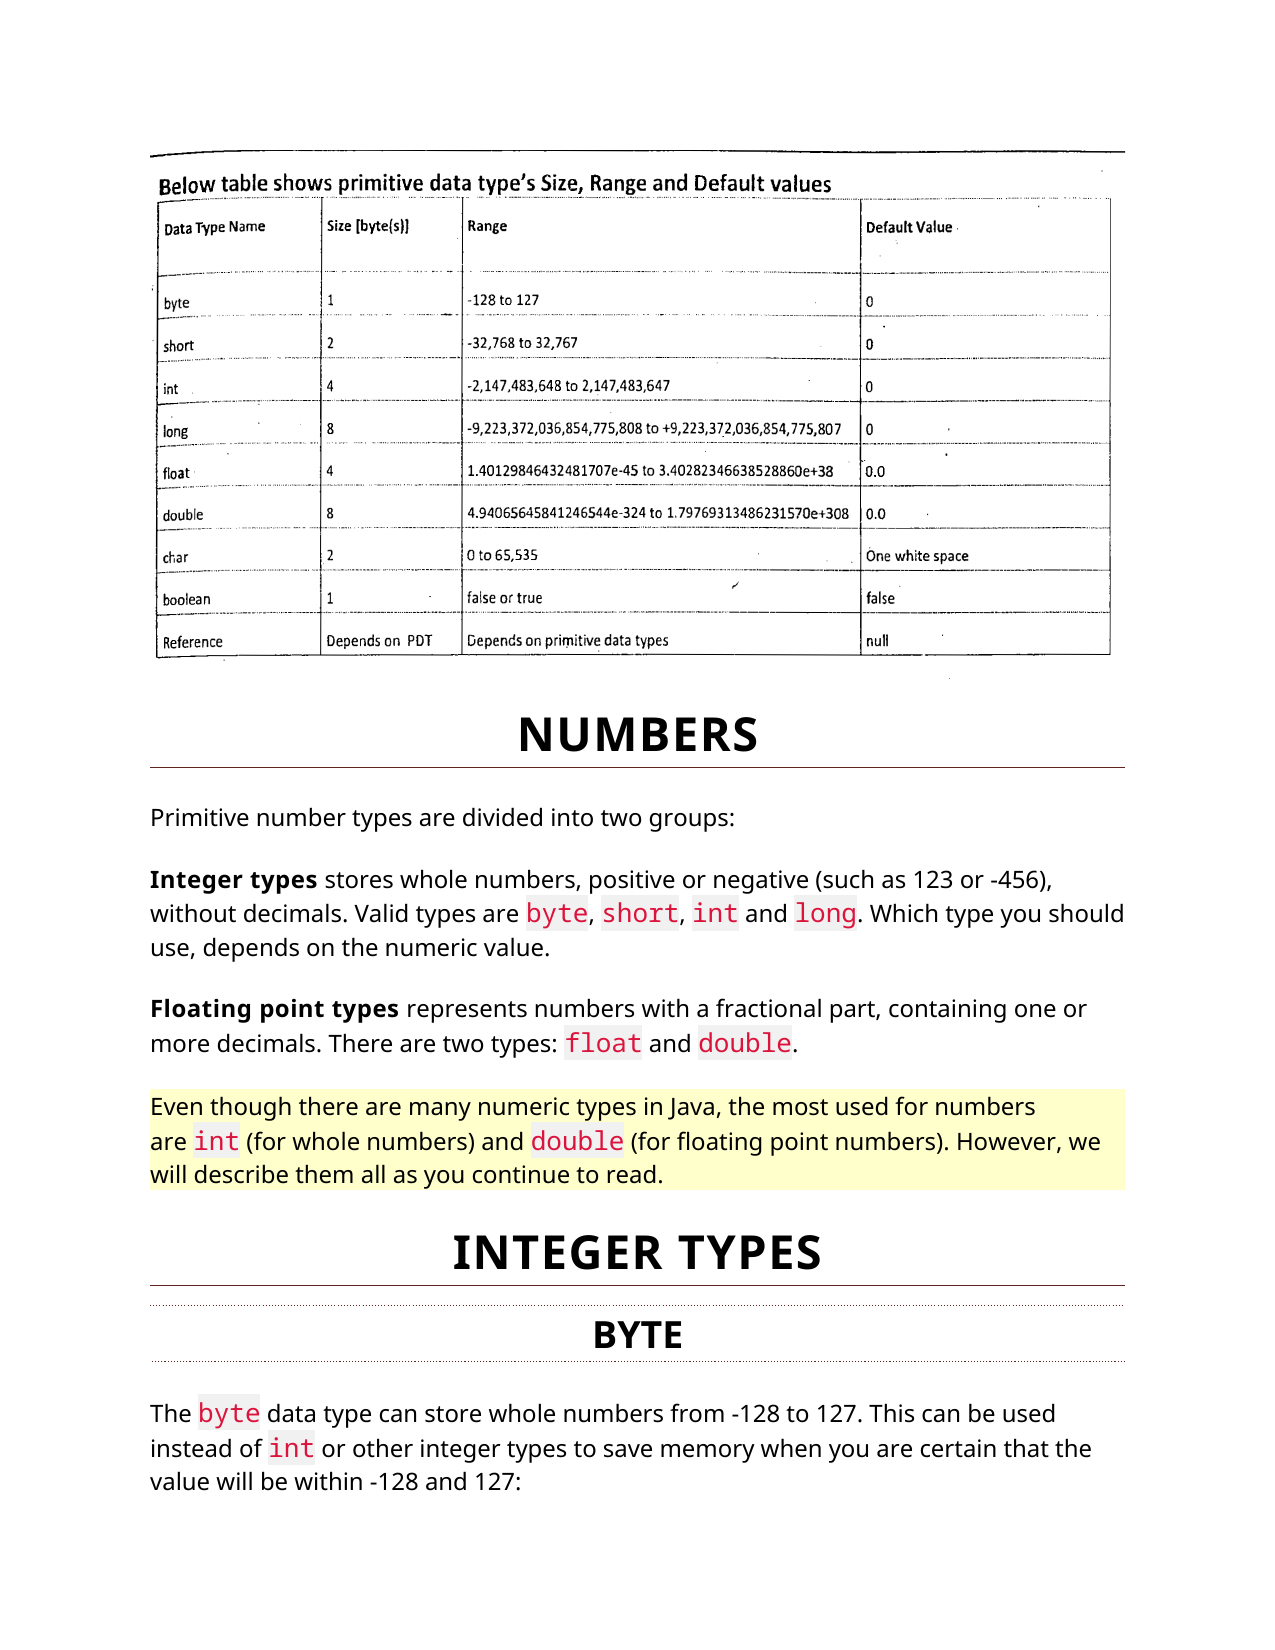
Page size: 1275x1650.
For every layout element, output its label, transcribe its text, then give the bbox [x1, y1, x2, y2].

subtitle Byte [150, 1305, 1125, 1362]
text Integer types stores whole numbers, positive or negative (such as 123 or -456), without decimals. Valid types are byte, short, int and long. Which type you should use, depends on the numeric value. [150, 862, 1125, 963]
text The byte data type can store whole numbers from -128 to 127. This can be used instead of int or other integer types to save memory when you are certain that the value will be within -128 and 127: [150, 1394, 1125, 1498]
text Even though there are many numeric types in Java, the most used for numbers are int (for whole numbers) and double (for floating point numbers). However, we will describe them all as you continue to read. [150, 1089, 1125, 1190]
subtitle Integer Types [150, 1219, 1125, 1285]
text Floating point types represents numbers with a fractional part, containing one or more decimals. There are two types: float and double. [150, 992, 1125, 1060]
text Primitive number types are divided into two groups: [150, 801, 1125, 833]
subtitle Numbers [150, 701, 1125, 767]
